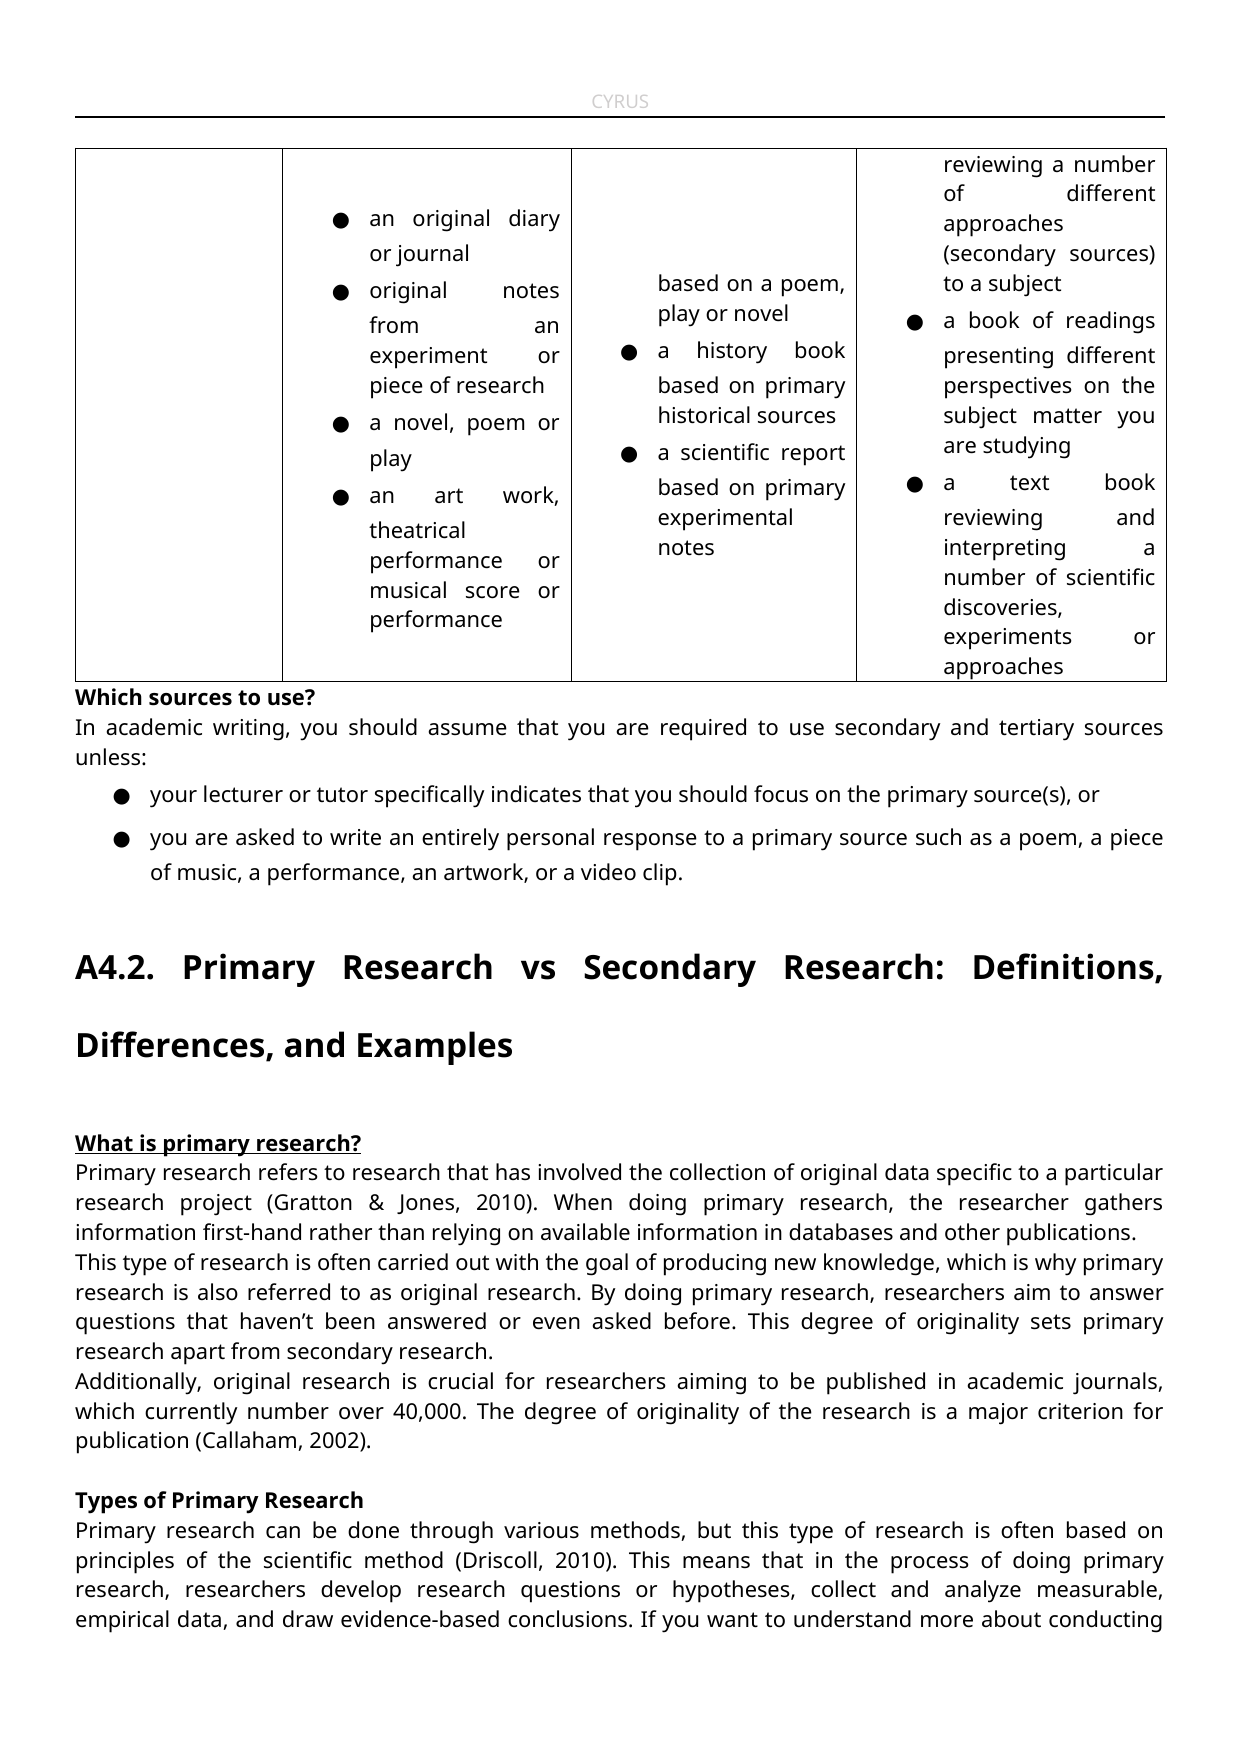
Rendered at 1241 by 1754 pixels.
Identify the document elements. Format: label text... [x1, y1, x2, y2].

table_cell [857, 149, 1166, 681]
text What is primary research? [75, 1128, 1165, 1157]
list you are asked to write an entirely personal response to a primary source such as a poem, a piece of music, a performance, an artwork, or a video clip. [112, 814, 1165, 887]
text This type of research is often carried out with the goal of producing new knowledge, which is why primary research is also referred to as original research. By doing primary research, researchers aim to answer questions that haven’t been answered or even asked before. This degree of originality sets primary research apart from secondary research. [75, 1247, 1165, 1366]
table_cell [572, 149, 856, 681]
text In academic writing, you should assume that you are required to use secondary and tertiary sources unless: [75, 712, 1165, 771]
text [75, 1515, 1165, 1634]
text Types of Primary Research [75, 1485, 1165, 1515]
text Additionally, original research is crucial for researchers aiming to be published in academic journals, which currently number over 40,000. The degree of originality of the research is a major criterion for publication (Callaham, 2002). [75, 1366, 1165, 1455]
text Primary research refers to research that has involved the collection of original data specific to a particular research project (Gratton & Jones, 2010). When doing primary research, the researcher gathers information first-hand rather than relying on available information in databases and other publications. [75, 1157, 1165, 1247]
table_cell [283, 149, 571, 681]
list your lecturer or tutor specifically indicates that you should focus on the primary source(s), or [112, 771, 1165, 814]
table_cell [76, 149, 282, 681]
subtitle A4.2. Primary Research vs Secondary Research: Definitions, Differences, and Examples [75, 943, 1165, 1067]
text Which sources to use? [75, 682, 1165, 712]
